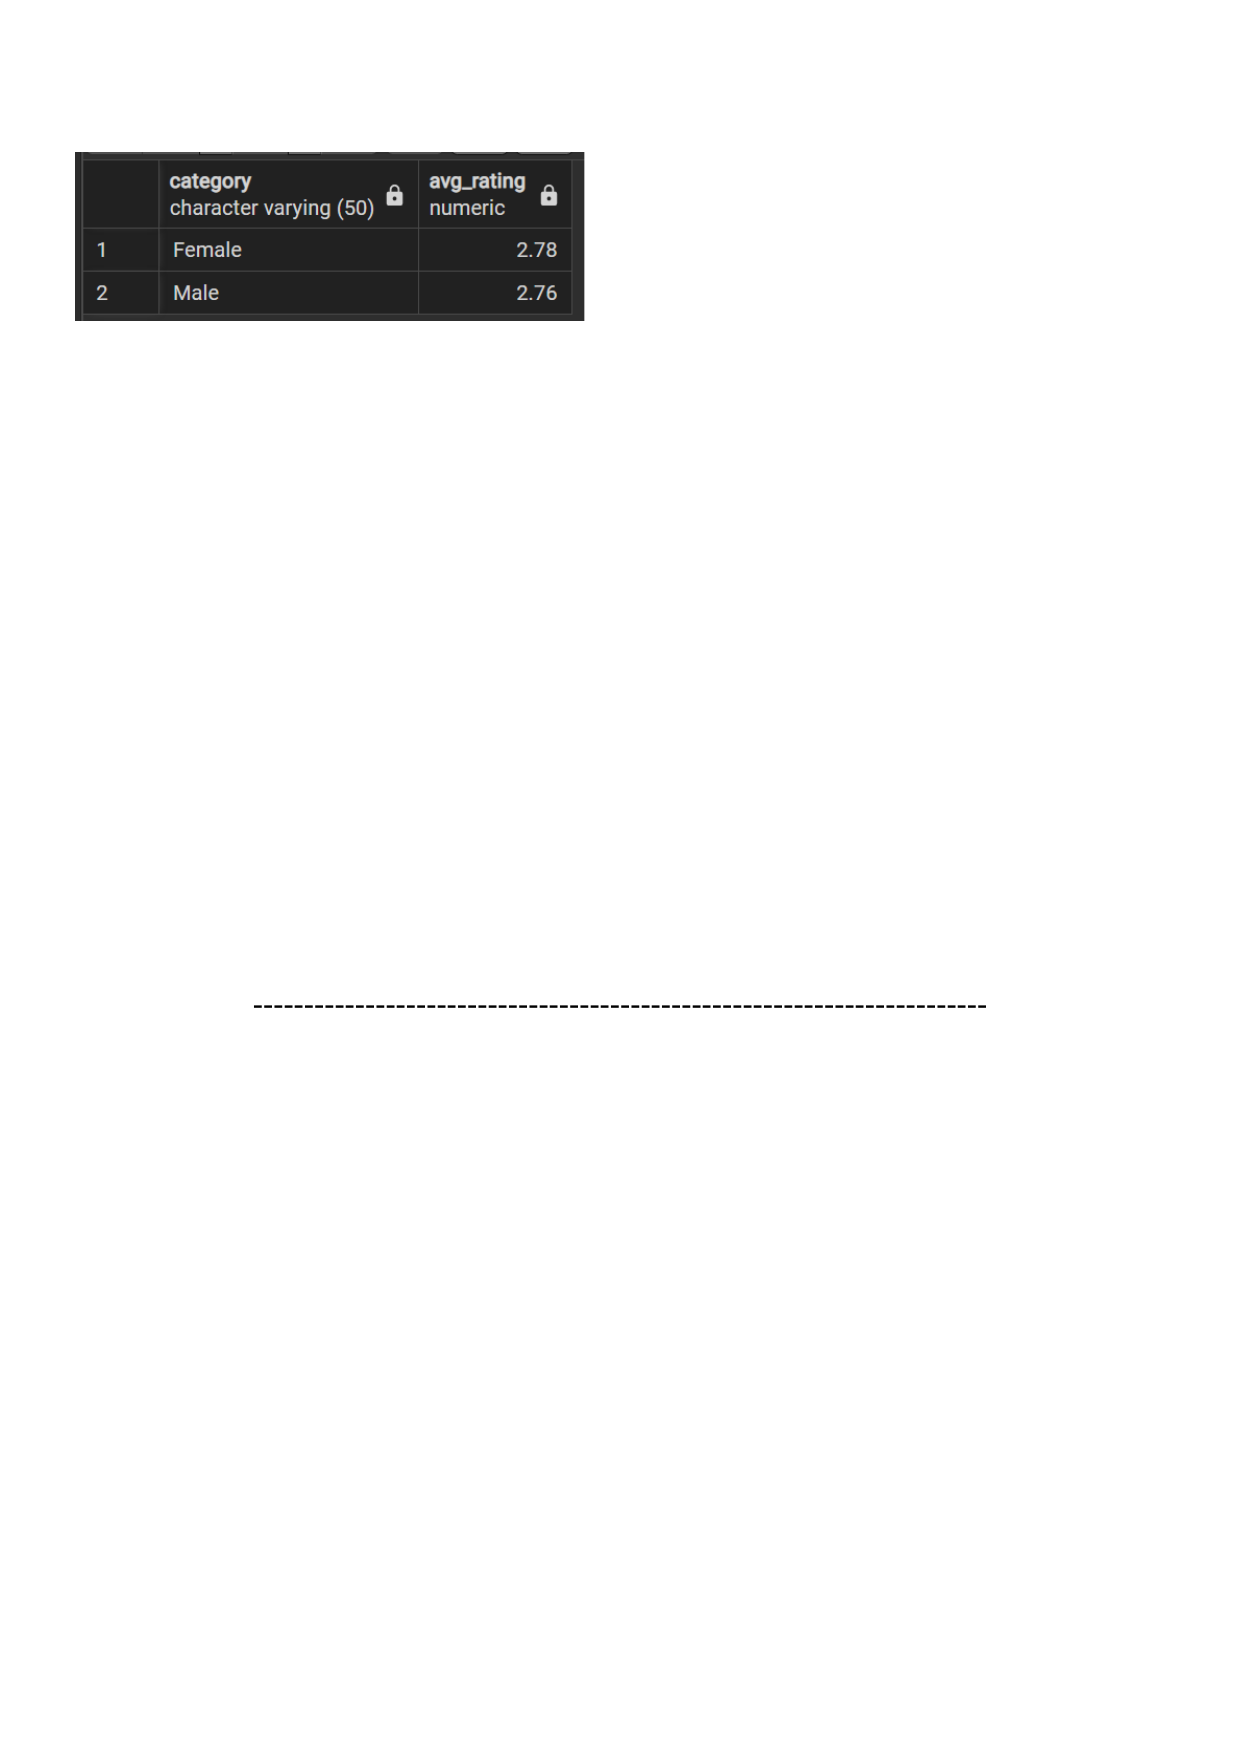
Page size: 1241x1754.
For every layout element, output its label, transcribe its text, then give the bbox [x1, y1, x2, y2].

text ------------------------------------------------------------------------ [75, 984, 1165, 1025]
picture [75, 152, 585, 321]
